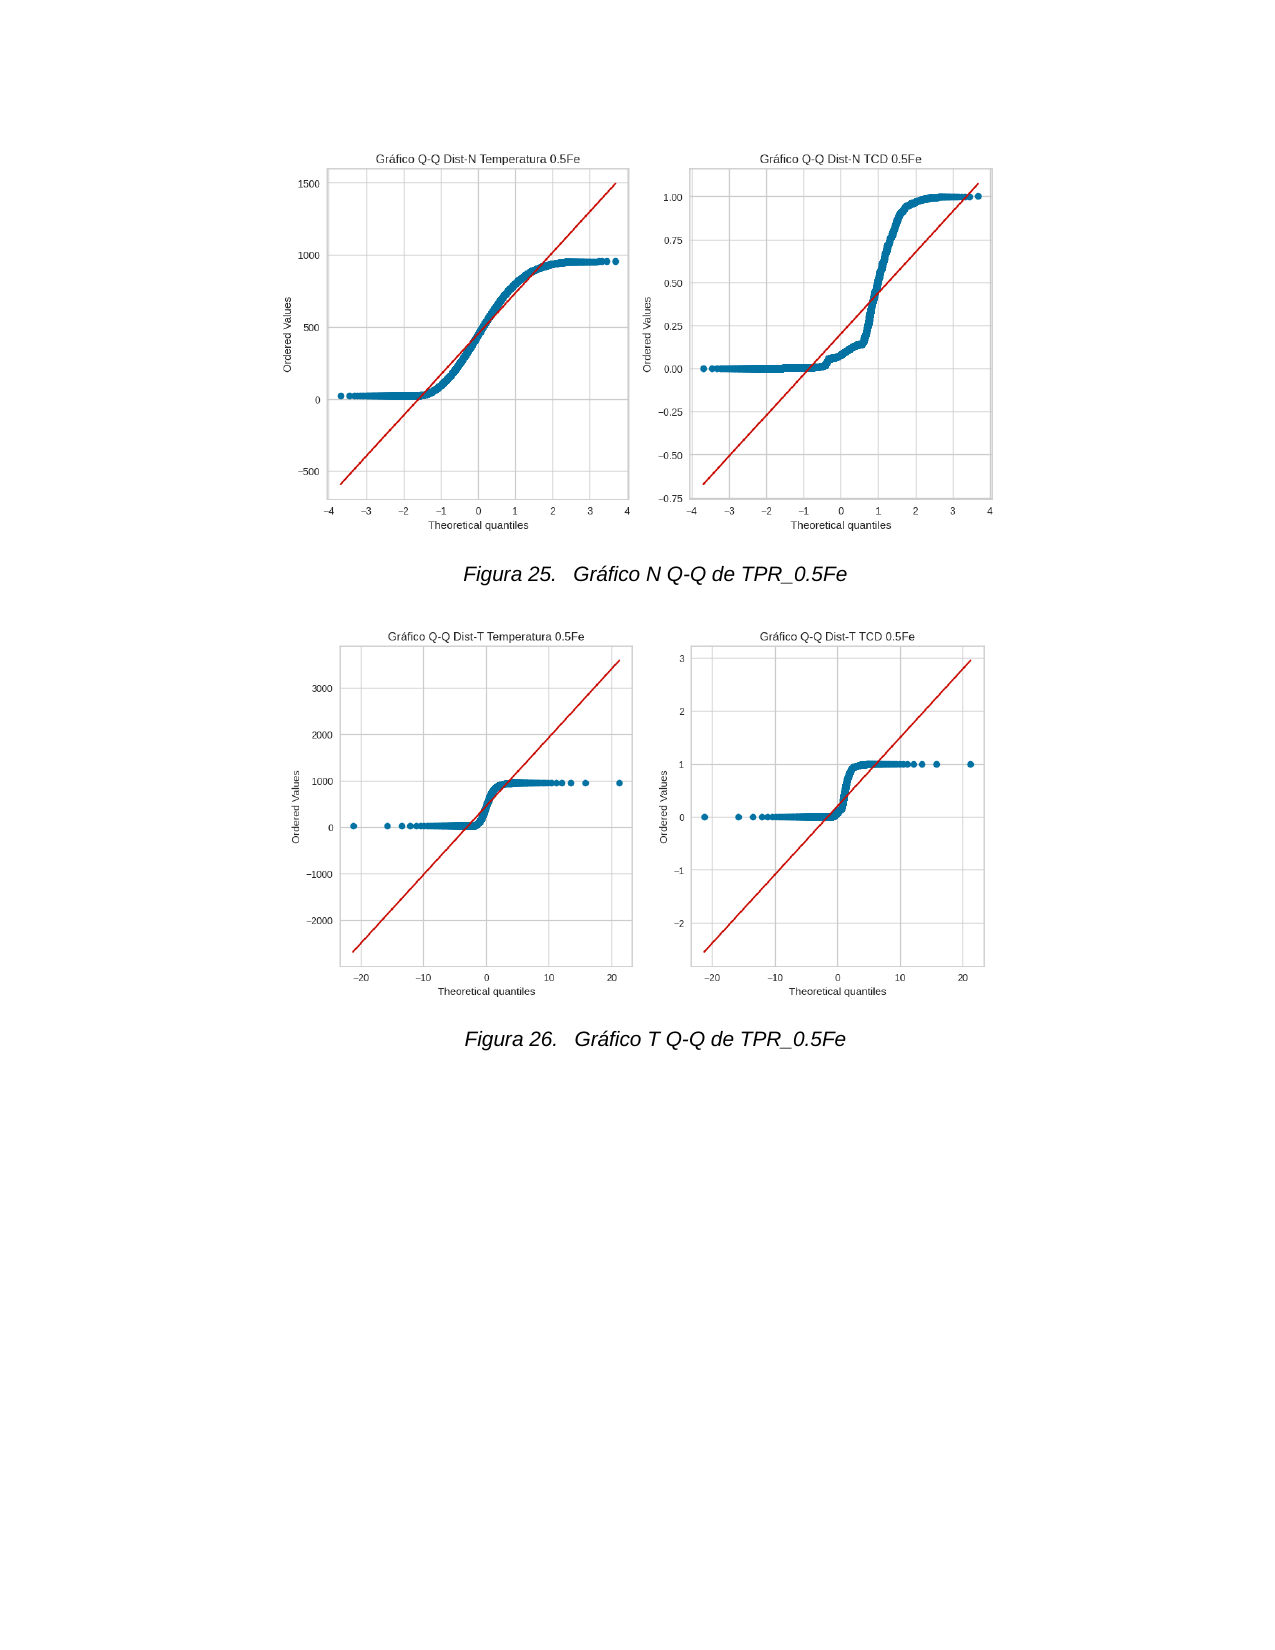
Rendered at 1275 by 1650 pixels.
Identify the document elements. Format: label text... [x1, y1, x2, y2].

text Gráfico T Q-Q de TPR_0.5Fe [215, 1027, 1098, 1051]
picture [286, 626, 989, 1003]
picture [276, 147, 999, 537]
text Gráfico N Q-Q de TPR_0.5Fe [215, 561, 1098, 585]
